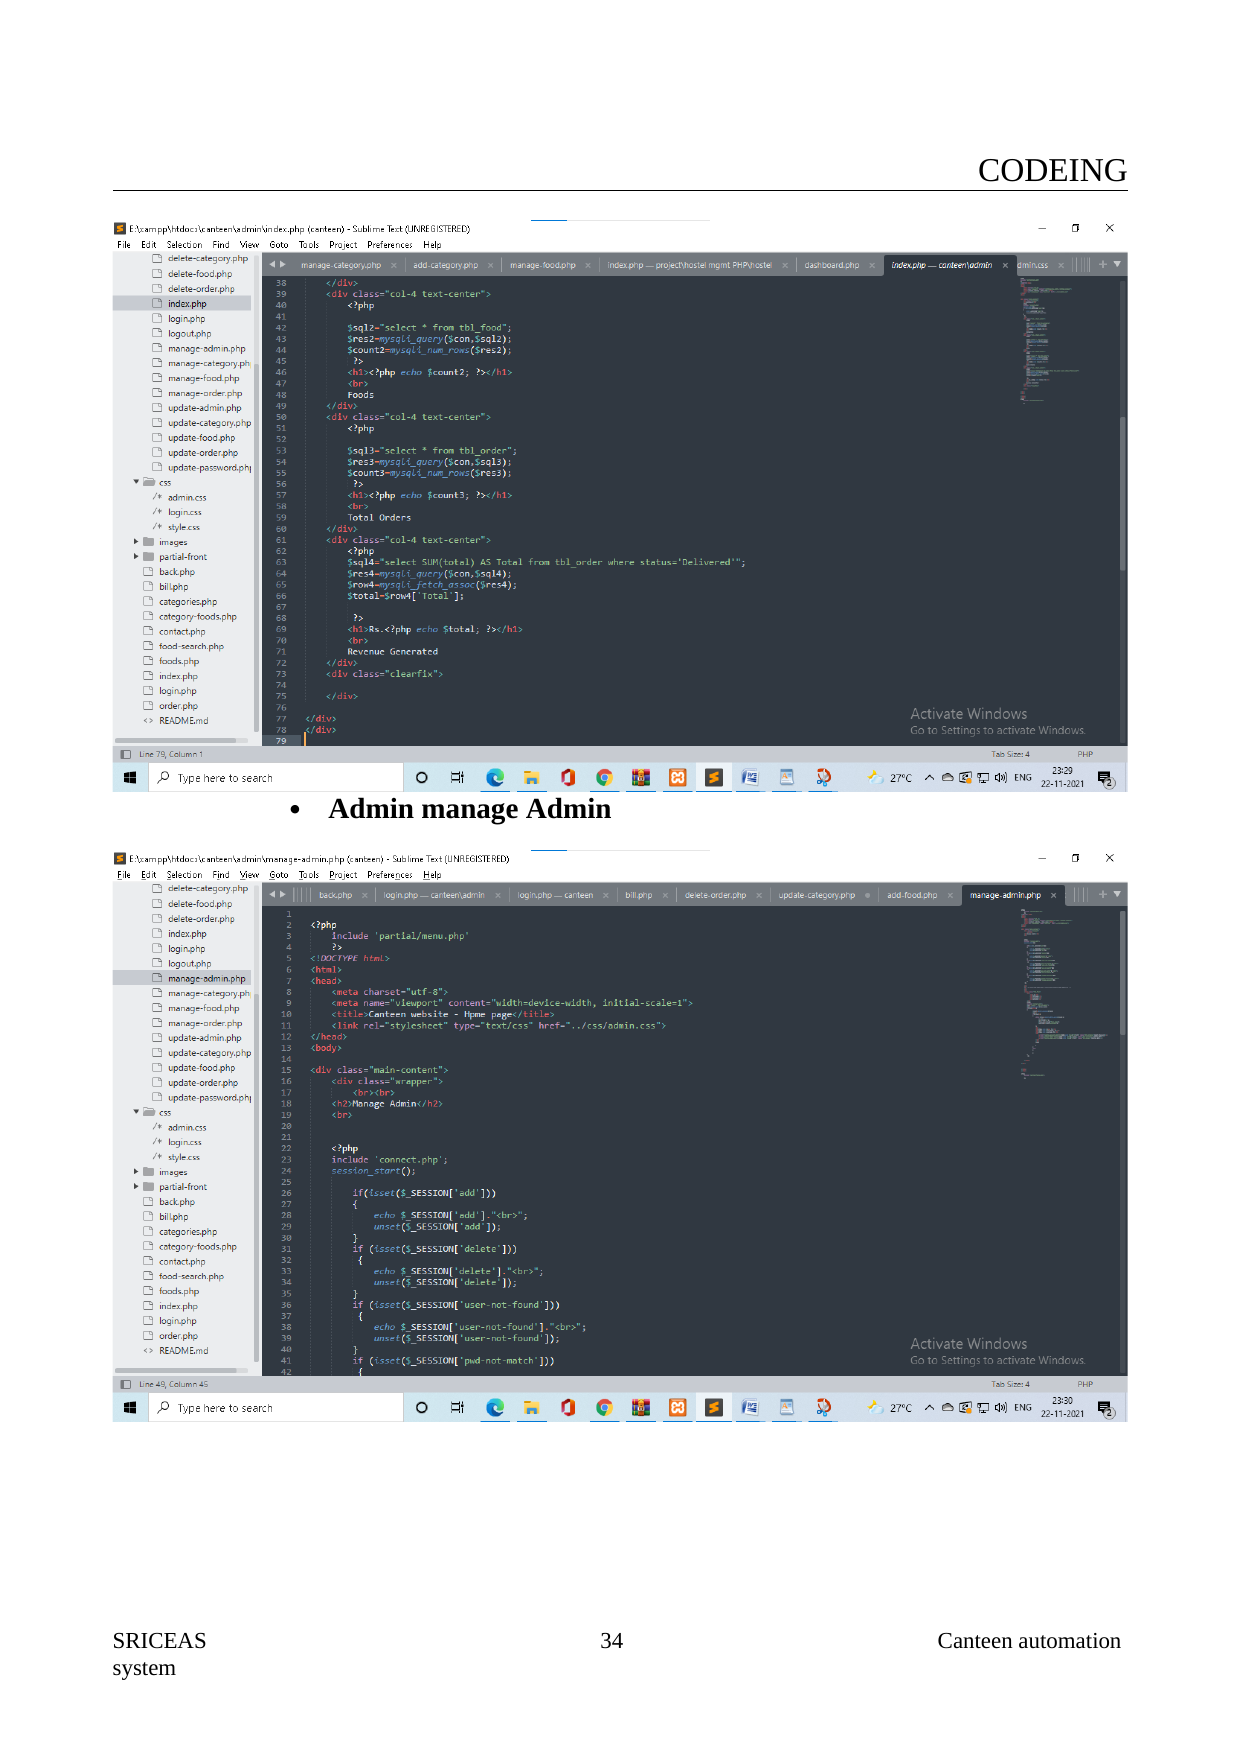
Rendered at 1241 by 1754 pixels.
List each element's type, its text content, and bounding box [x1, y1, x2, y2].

picture [112, 850, 1128, 1422]
picture [112, 220, 1128, 792]
list Admin manage Admin [291, 792, 1128, 825]
text CODEING [112, 150, 1128, 191]
